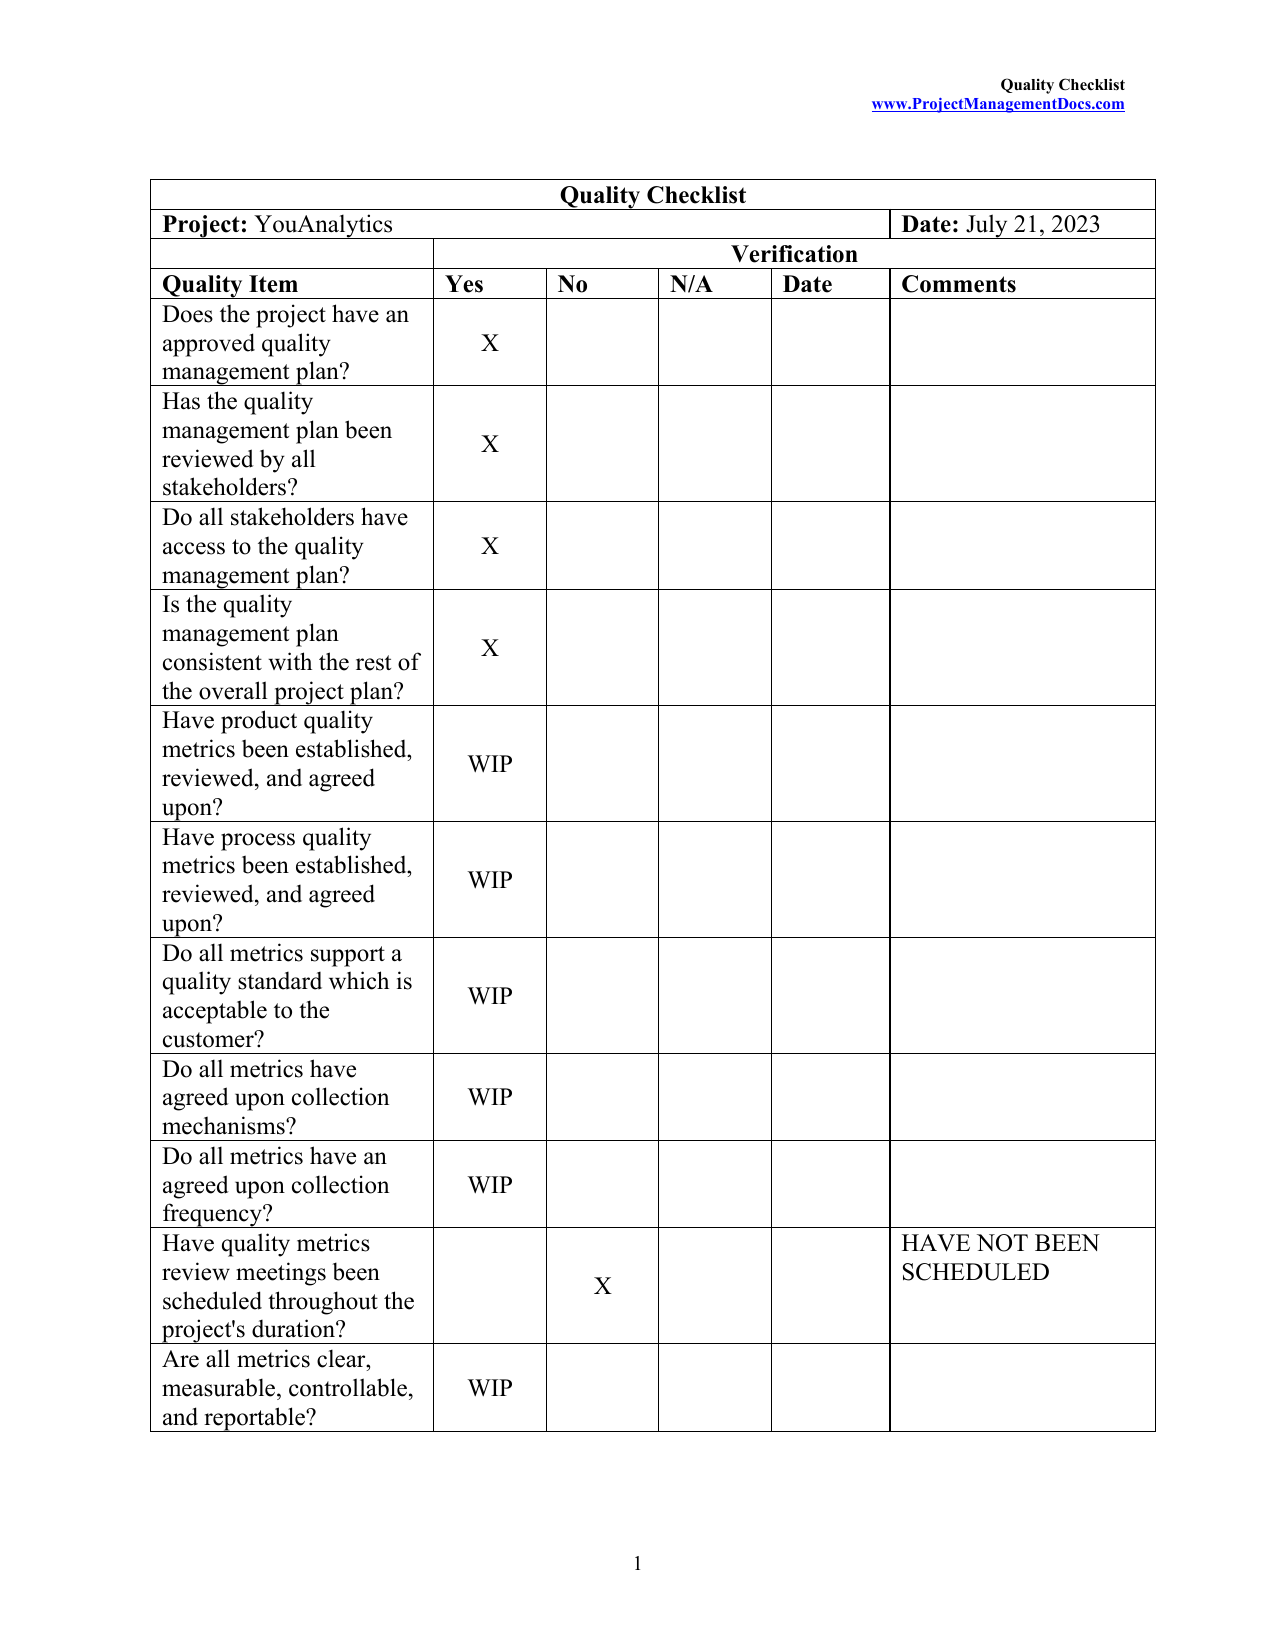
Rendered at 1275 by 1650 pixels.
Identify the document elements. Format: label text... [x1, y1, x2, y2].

table_cell [151, 239, 433, 268]
table_cell [547, 822, 658, 937]
table_cell [772, 299, 889, 385]
table_cell WIP [434, 938, 546, 1053]
table_cell [547, 590, 658, 704]
table_cell [547, 1054, 658, 1140]
table_cell Is the quality management plan consistent with the rest of the overall project plan? [151, 590, 433, 704]
table_cell [547, 706, 658, 821]
table_cell [772, 1141, 889, 1227]
table_cell Do all metrics support a quality standard which is acceptable to the customer? [151, 938, 433, 1053]
table_cell X [434, 386, 546, 501]
table_cell [547, 1141, 658, 1227]
table_cell [772, 822, 889, 937]
table_cell [772, 386, 889, 501]
table_cell [547, 299, 658, 385]
table_cell [891, 590, 1155, 704]
table_cell Date: July 21, 2023 [891, 210, 1155, 238]
table_cell Do all stakeholders have access to the quality management plan? [151, 502, 433, 588]
table_cell No [547, 269, 658, 298]
table_cell Has the quality management plan been reviewed by all stakeholders? [151, 386, 433, 501]
table_cell [659, 1228, 771, 1343]
table_cell N/A [659, 269, 771, 298]
table_cell [772, 706, 889, 821]
table_cell X [434, 299, 546, 385]
table_cell [659, 590, 771, 704]
table_cell Verification [434, 239, 1155, 268]
table_cell [772, 502, 889, 588]
table_cell HAVE NOT BEEN SCHEDULED [891, 1228, 1155, 1343]
table_cell [772, 1228, 889, 1343]
table_cell [772, 1054, 889, 1140]
table_cell WIP [434, 822, 546, 937]
table_cell [891, 386, 1155, 501]
table_cell Quality Item [151, 269, 433, 298]
table_cell WIP [434, 1141, 546, 1227]
table_cell [659, 938, 771, 1053]
table_cell X [434, 502, 546, 588]
table_cell WIP [434, 1344, 546, 1431]
table_cell Date [772, 269, 889, 298]
table_cell Have quality metrics review meetings been scheduled throughout the project's duration? [151, 1228, 433, 1343]
table_cell Does the project have an approved quality management plan? [151, 299, 433, 385]
table_cell [659, 1054, 771, 1140]
table_cell [891, 299, 1155, 385]
table_cell [891, 1344, 1155, 1431]
table_cell [659, 299, 771, 385]
table_cell [772, 590, 889, 704]
table_cell X [547, 1228, 658, 1343]
table_cell Have process quality metrics been established, reviewed, and agreed upon? [151, 822, 433, 937]
table_cell WIP [434, 1054, 546, 1140]
table_cell X [434, 590, 546, 704]
table_cell Have product quality metrics been established, reviewed, and agreed upon? [151, 706, 433, 821]
table_cell [891, 1054, 1155, 1140]
table_cell [772, 1344, 889, 1431]
table_cell Comments [891, 269, 1155, 298]
table_cell Project: YouAnalytics [151, 210, 889, 238]
table_cell [659, 1141, 771, 1227]
table_cell [547, 386, 658, 501]
table_cell Are all metrics clear, measurable, controllable, and reportable? [151, 1344, 433, 1431]
table_cell [891, 938, 1155, 1053]
table_cell [891, 706, 1155, 821]
table_cell [547, 1344, 658, 1431]
table_cell [659, 1344, 771, 1431]
table_cell [891, 822, 1155, 937]
table_cell [547, 502, 658, 588]
table_cell [659, 386, 771, 501]
table_cell [891, 1141, 1155, 1227]
table_header Quality Checklist [151, 180, 1155, 208]
table_cell WIP [434, 706, 546, 821]
table_cell Do all metrics have an agreed upon collection frequency? [151, 1141, 433, 1227]
table_cell Yes [434, 269, 546, 298]
table_cell [547, 938, 658, 1053]
table_cell [772, 938, 889, 1053]
table_cell [659, 502, 771, 588]
table_cell [659, 706, 771, 821]
table_cell [434, 1228, 546, 1343]
table_cell Do all metrics have agreed upon collection mechanisms? [151, 1054, 433, 1140]
table_cell [659, 822, 771, 937]
table_cell [891, 502, 1155, 588]
